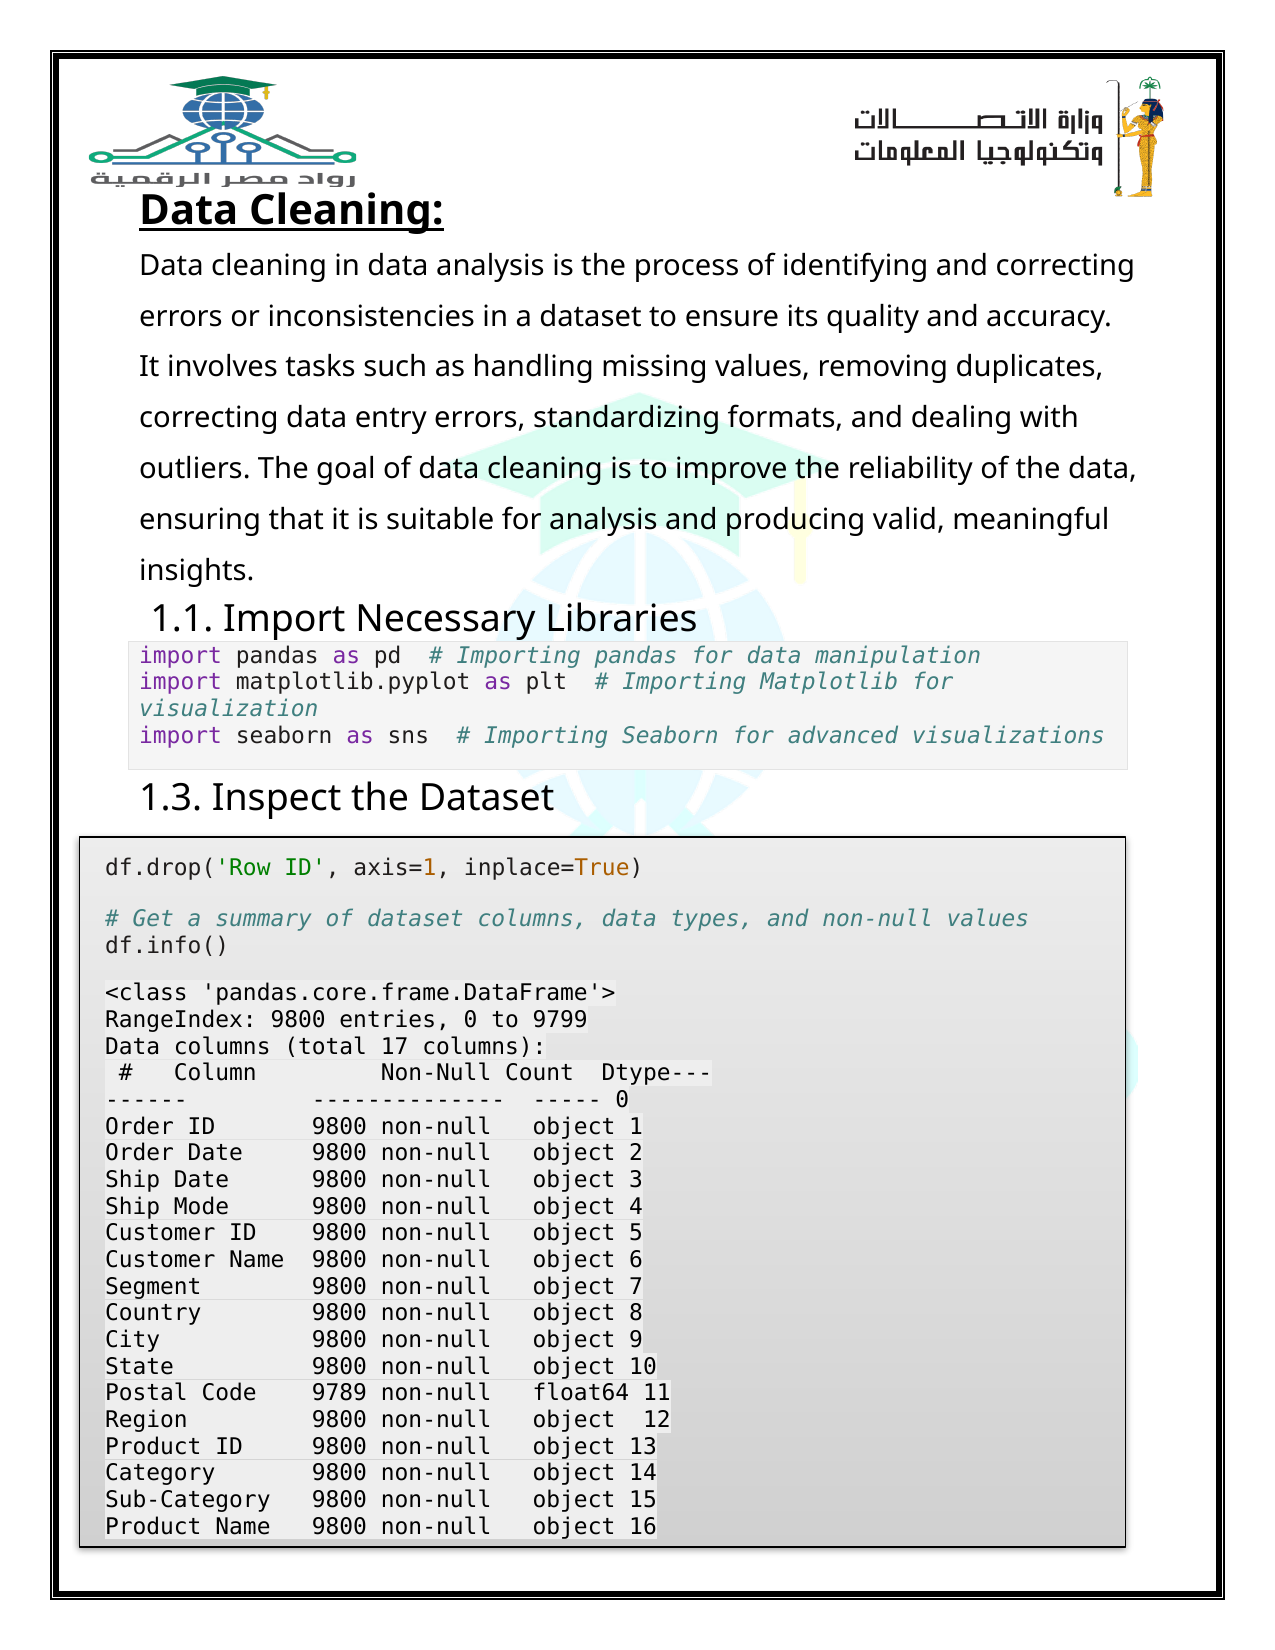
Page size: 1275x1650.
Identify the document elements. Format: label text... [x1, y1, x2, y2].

picture [88, 76, 357, 187]
text Data Cleaning: [139, 184, 1138, 234]
text Data cleaning in data analysis is the process of identifying and correcting errors or inconsistencies in a dataset to ensure its quality and accuracy. It involves tasks such as handling missing values, removing duplicates, correcting data entry errors, standardizing formats, and dealing with outliers. The goal of data cleaning is to improve the reliability of the data, ensuring that it is suitable for analysis and producing valid, meaningful insights. [139, 234, 1138, 590]
text 1.3. Inspect the Dataset [139, 769, 1138, 820]
text 1.1. Import Necessary Libraries [150, 590, 1138, 641]
picture [855, 76, 1164, 197]
table_header import pandas as pd # Importing pandas for data manipulation import matplotlib.pyplot as plt # Importing Matplotlib for visualization import seaborn as sns # Importing Seaborn for advanced visualizations [129, 642, 1127, 769]
